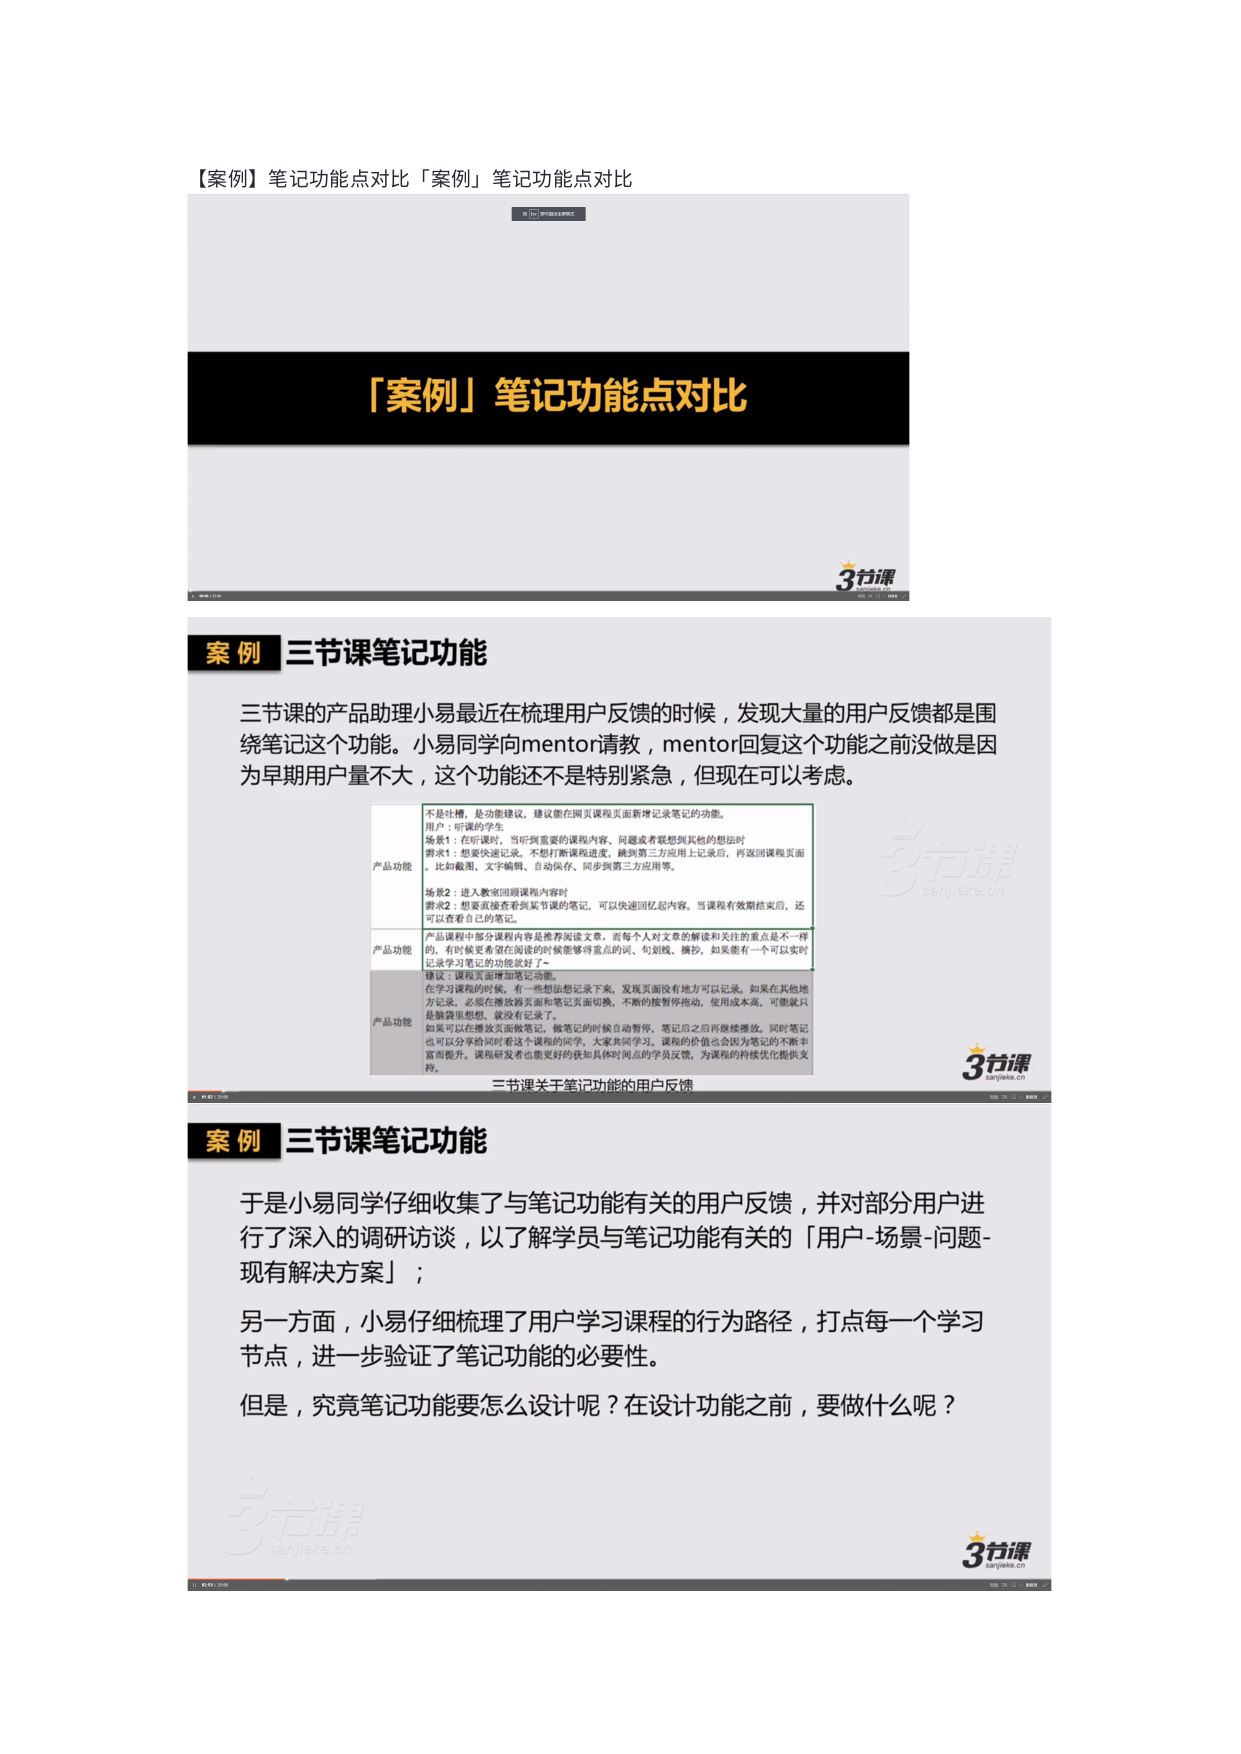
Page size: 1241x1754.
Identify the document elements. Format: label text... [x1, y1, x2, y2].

picture [187, 1104, 1052, 1591]
picture [187, 617, 1052, 1103]
picture [187, 194, 910, 601]
text 【案例】笔记功能点对比「案例」笔记功能点对比 [187, 162, 1053, 194]
